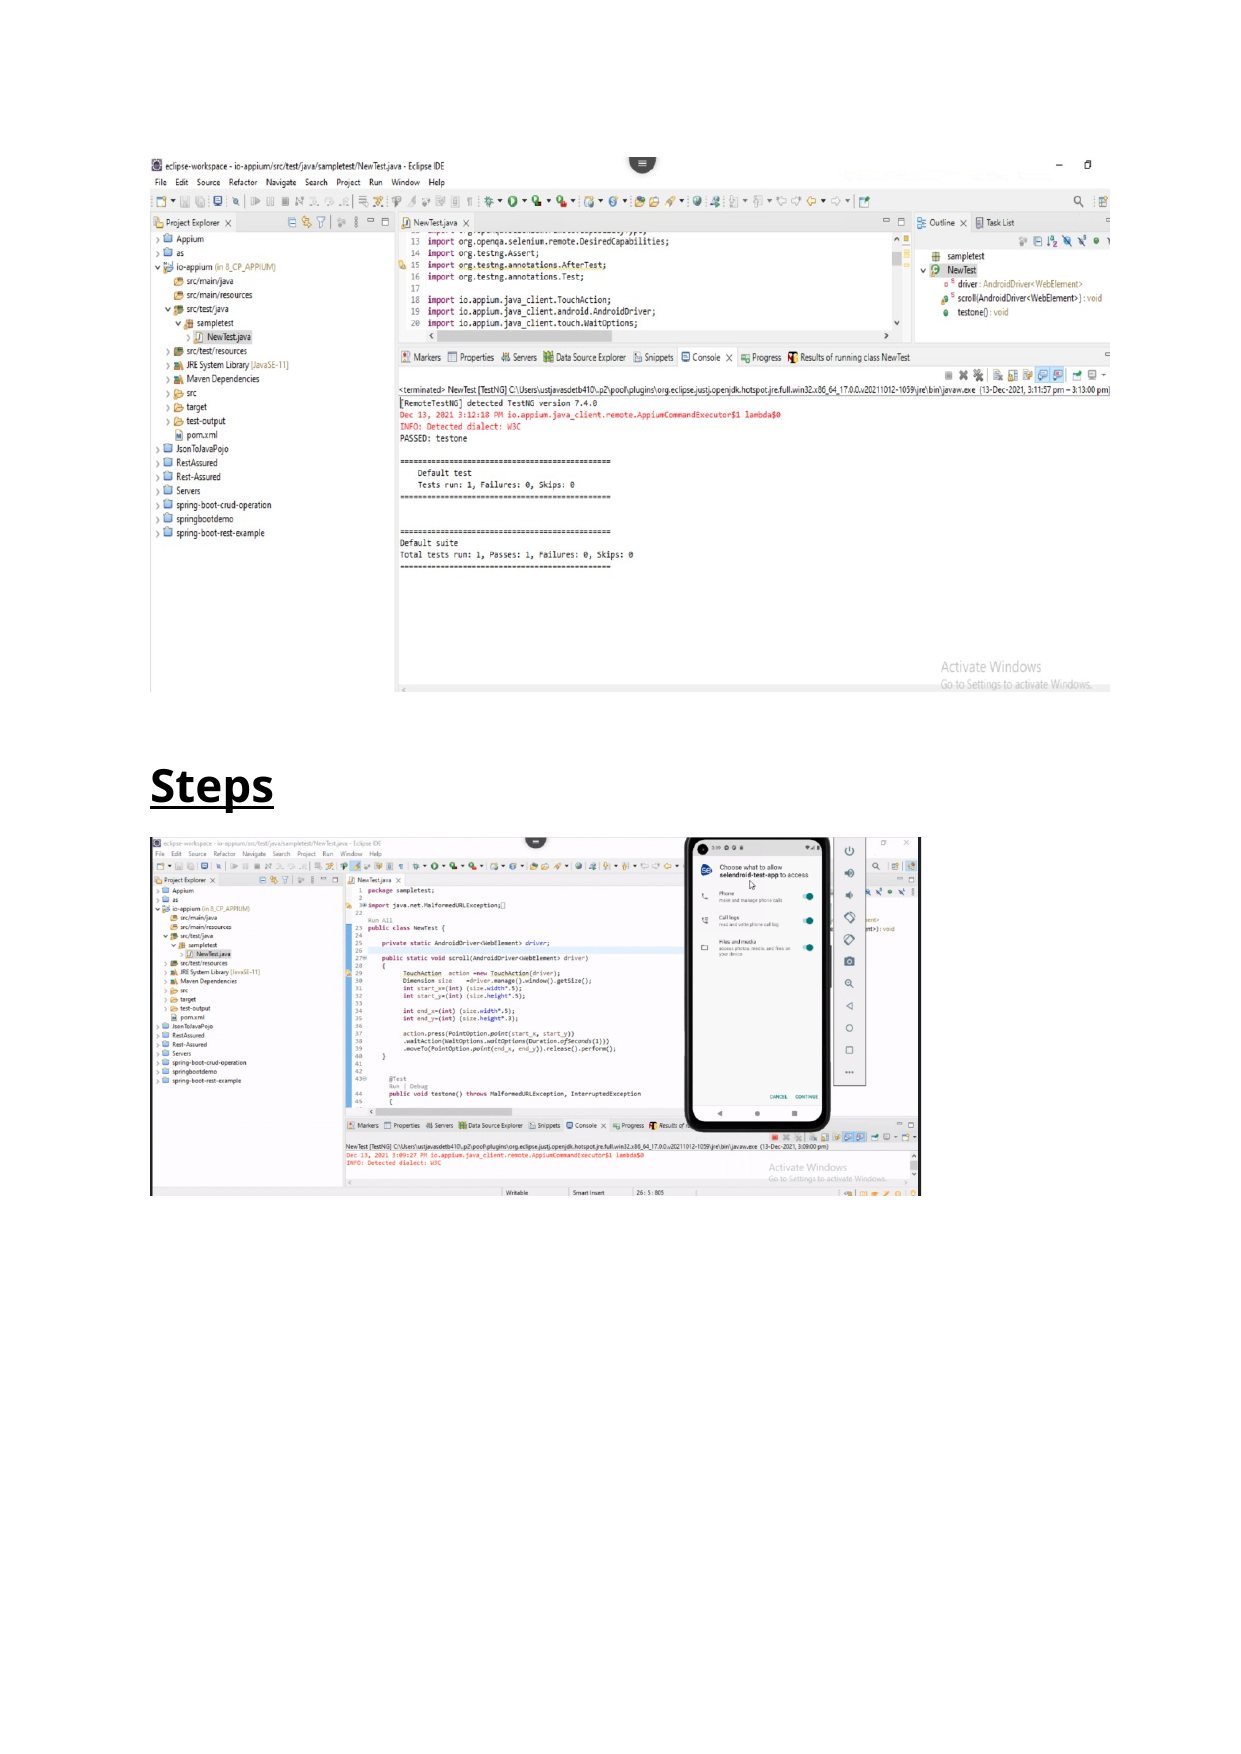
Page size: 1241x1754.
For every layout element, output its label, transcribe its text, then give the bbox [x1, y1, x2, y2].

picture [150, 157, 1110, 692]
text Steps [150, 753, 1090, 815]
picture [150, 837, 922, 1196]
